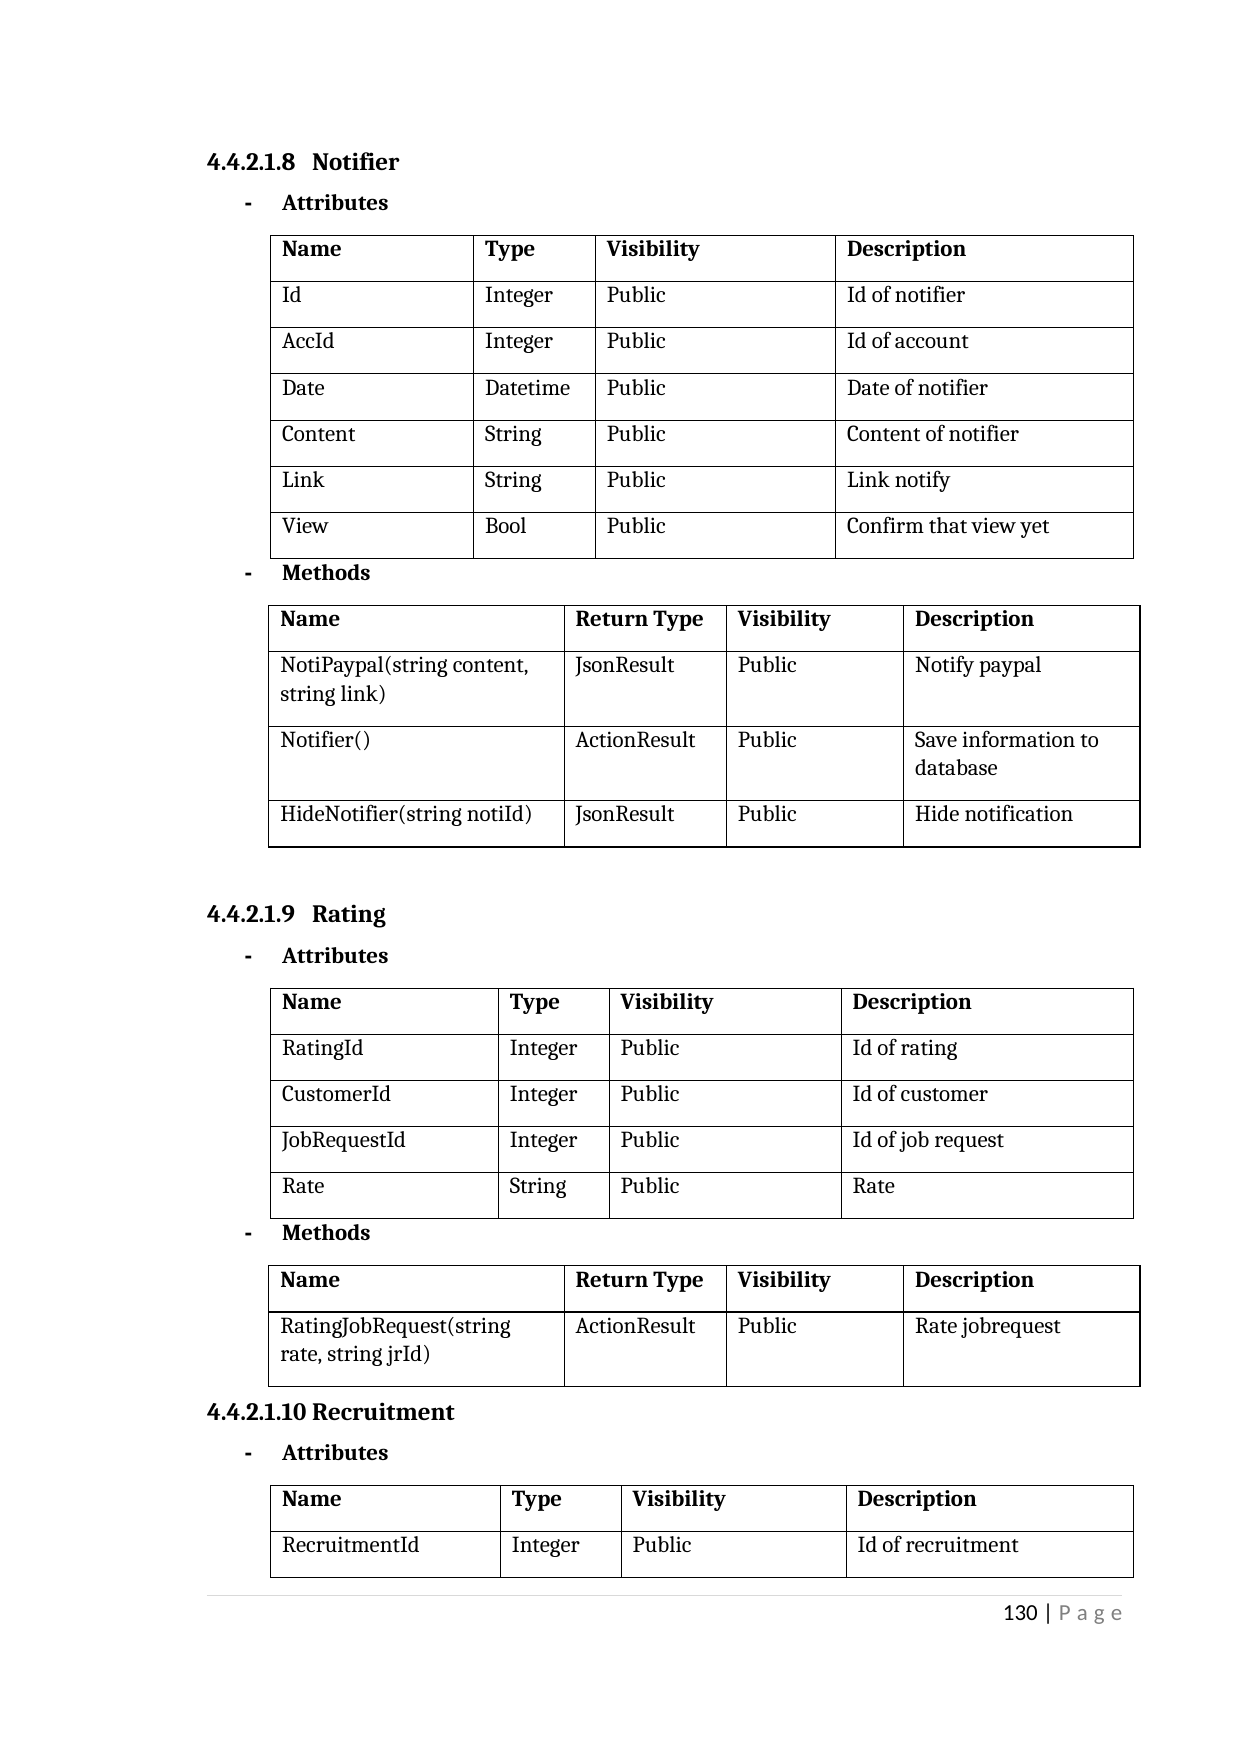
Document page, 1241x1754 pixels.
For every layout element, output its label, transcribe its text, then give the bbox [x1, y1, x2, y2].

table_cell Bool [474, 513, 595, 558]
table_cell Public [596, 374, 835, 419]
subtitle Rating [207, 900, 1122, 929]
table_cell Id [271, 282, 473, 327]
table_header Description [836, 236, 1133, 281]
table_header Name [269, 1266, 564, 1311]
table_cell Public [596, 328, 835, 373]
table_header Return Type [565, 1266, 726, 1311]
subtitle Notifier [207, 148, 1122, 176]
table_cell Public [610, 1081, 841, 1126]
table_cell Integer [499, 1127, 609, 1172]
table_cell AccId [271, 328, 473, 373]
table_cell RecruitmentId [271, 1532, 500, 1577]
table_header Type [501, 1486, 621, 1531]
table_cell Public [727, 652, 903, 726]
table_cell Hide notification [904, 801, 1139, 846]
table_cell JsonResult [565, 652, 726, 726]
table_cell Integer [499, 1035, 609, 1080]
table_cell Id of job request [842, 1127, 1133, 1172]
table_cell Id of notifier [836, 282, 1133, 327]
table_header Visibility [727, 606, 903, 651]
table_header Return Type [565, 606, 726, 651]
table_cell Id of rating [842, 1035, 1133, 1080]
table_header Name [271, 989, 498, 1034]
table_cell Content of notifier [836, 421, 1133, 466]
table_cell RatingId [271, 1035, 498, 1080]
table_cell Id of account [836, 328, 1133, 373]
table_cell Public [610, 1035, 841, 1080]
table_cell Date of notifier [836, 374, 1133, 419]
table_header Description [904, 1266, 1139, 1311]
table_header Visibility [727, 1266, 903, 1311]
table_cell NotiPaypal(string content, string link) [269, 652, 564, 726]
table_cell Link [271, 467, 473, 512]
table_cell Integer [499, 1081, 609, 1126]
list Attributes [244, 189, 1122, 216]
table_cell Public [727, 1313, 903, 1386]
table_cell Public [596, 282, 835, 327]
list Methods [244, 559, 1122, 586]
table_header Visibility [596, 236, 835, 281]
table_header Description [847, 1486, 1133, 1531]
table_cell Integer [501, 1532, 621, 1577]
table_cell Public [610, 1127, 841, 1172]
table_header Name [271, 236, 473, 281]
table_cell Id of customer [842, 1081, 1133, 1126]
list Methods [244, 1219, 1122, 1247]
table_cell Public [596, 513, 835, 558]
table_cell ActionResult [565, 1313, 726, 1386]
table_cell JobRequestId [271, 1127, 498, 1172]
table_cell RatingJobRequest(string rate, string jrId) [269, 1313, 564, 1386]
table_cell Public [727, 727, 903, 800]
table_cell Public [596, 421, 835, 466]
table_cell View [271, 513, 473, 558]
table_cell Integer [474, 328, 595, 373]
table_cell Integer [474, 282, 595, 327]
table_header Name [271, 1486, 500, 1531]
table_cell Link notify [836, 467, 1133, 512]
table_header Type [474, 236, 595, 281]
table_cell Date [271, 374, 473, 419]
table_cell Public [622, 1532, 846, 1577]
table_header Description [842, 989, 1133, 1034]
table_cell Public [596, 467, 835, 512]
table_cell String [499, 1173, 609, 1218]
table_cell HideNotifier(string notiId) [269, 801, 564, 846]
table_cell Rate jobrequest [904, 1313, 1139, 1386]
table_cell Datetime [474, 374, 595, 419]
table_cell String [474, 421, 595, 466]
list Attributes [244, 1439, 1122, 1466]
table_cell Confirm that view yet [836, 513, 1133, 558]
table_cell Id of recruitment [847, 1532, 1133, 1577]
table_cell JsonResult [565, 801, 726, 846]
subtitle Recruitment [207, 1397, 1122, 1426]
table_cell Content [271, 421, 473, 466]
list Attributes [244, 942, 1122, 969]
table_cell Public [610, 1173, 841, 1218]
table_cell Notifier() [269, 727, 564, 800]
table_cell Public [727, 801, 903, 846]
table_header Type [499, 989, 609, 1034]
table_header Description [904, 606, 1139, 651]
table_cell CustomerId [271, 1081, 498, 1126]
table_header Name [269, 606, 564, 651]
table_cell Rate [271, 1173, 498, 1218]
table_cell Save information to database [904, 727, 1139, 800]
table_header Visibility [622, 1486, 846, 1531]
table_header Visibility [610, 989, 841, 1034]
table_cell ActionResult [565, 727, 726, 800]
table_cell String [474, 467, 595, 512]
table_cell Rate [842, 1173, 1133, 1218]
table_cell Notify paypal [904, 652, 1139, 726]
